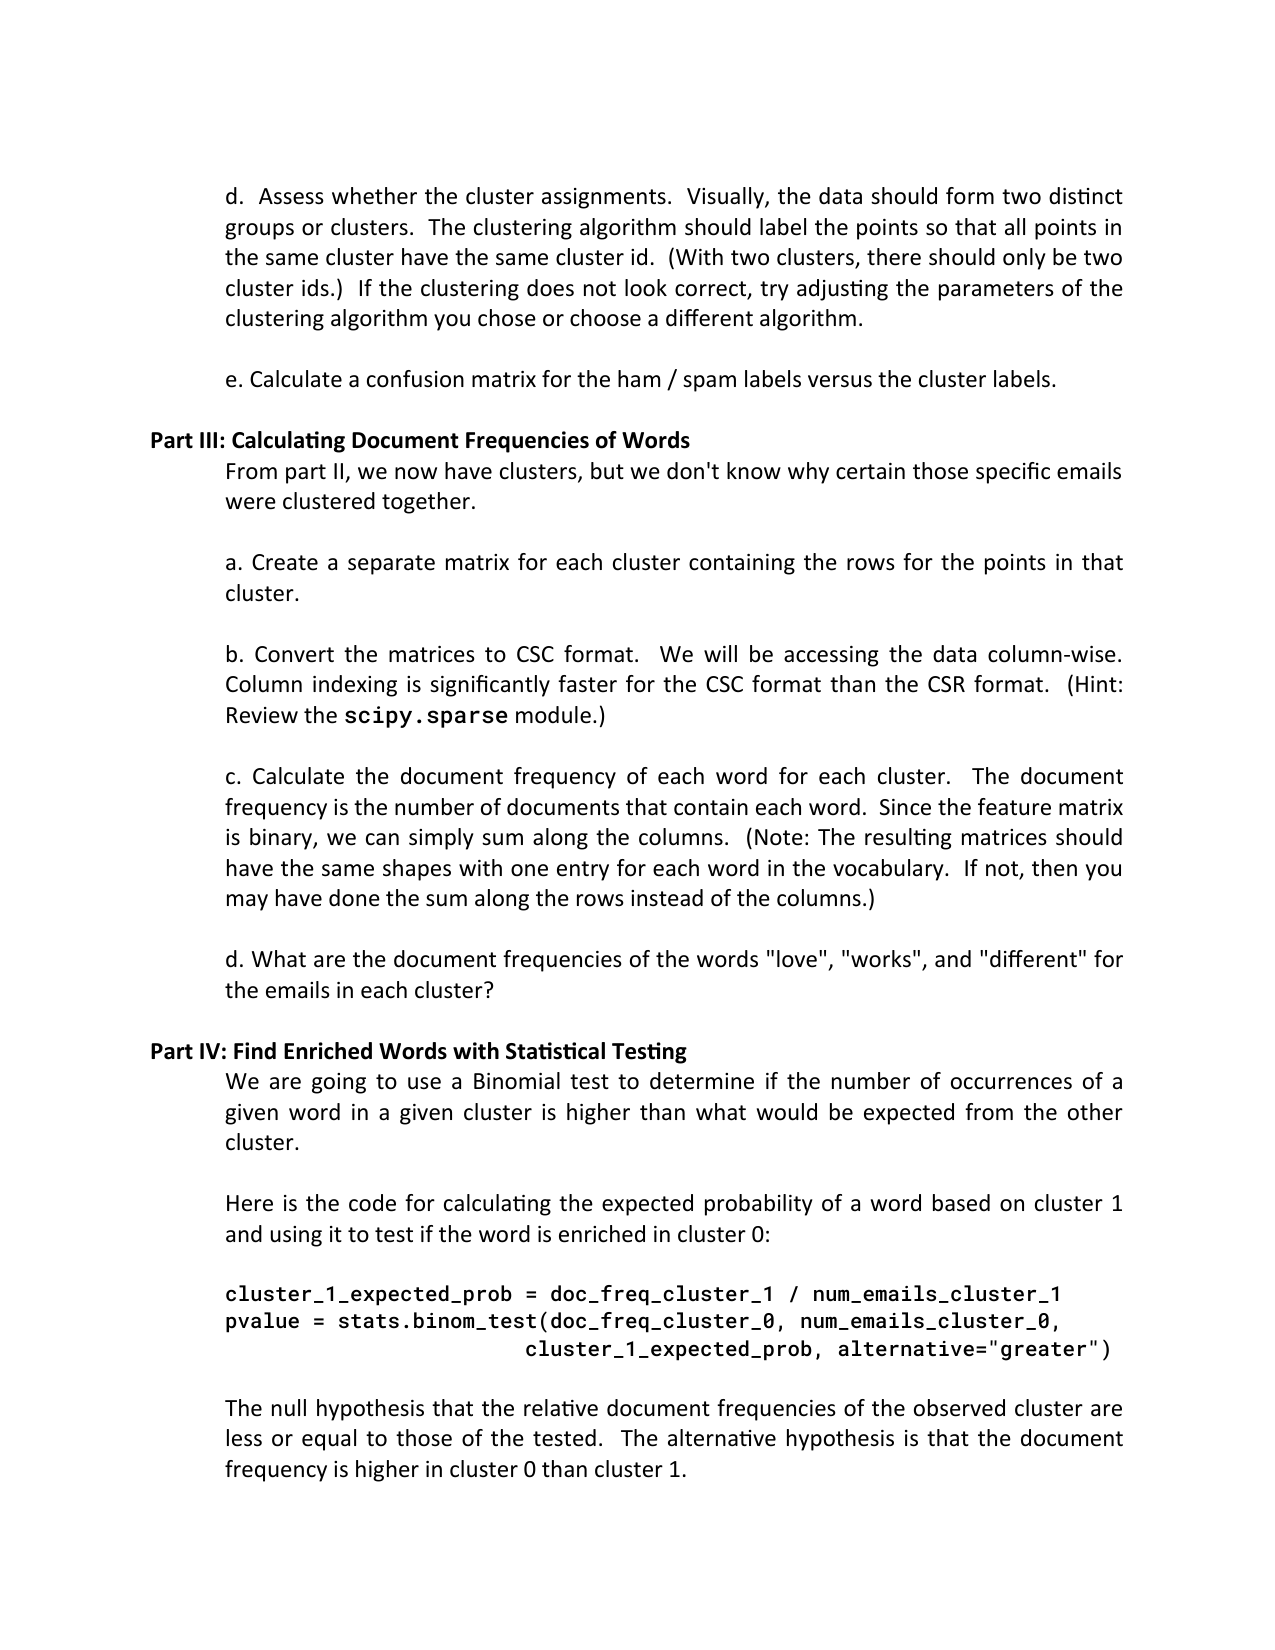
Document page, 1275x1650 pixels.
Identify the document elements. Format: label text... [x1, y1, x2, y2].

text a. Create a separate matrix for each cluster containing the rows for the points in that cluster. [225, 547, 1125, 608]
text pvalue = stats.binom_test(doc_freq_cluster_0, num_emails_cluster_0, [225, 1307, 1125, 1334]
text Part IV: Find Enriched Words with Statistical Testing [150, 1035, 1125, 1066]
text Part III: Calculating Document Frequencies of Words [150, 425, 1125, 455]
text The null hypothesis that the relative document frequencies of the observed cluster are less or equal to those of the tested. The alternative hypothesis is that the document frequency is higher in cluster 0 than cluster 1. [225, 1392, 1125, 1484]
text We are going to use a Binomial test to determine if the number of occurrences of a given word in a given cluster is higher than what would be expected from the other cluster. [225, 1066, 1125, 1157]
text d. Assess whether the cluster assignments. Visually, the data should form two distinct groups or clusters. The clustering algorithm should label the points so that all points in the same cluster have the same cluster id. (With two clusters, there should only be two cluster ids.) If the clustering does not look correct, try adjusting the parameters of the clustering algorithm you chose or choose a different algorithm. [225, 181, 1125, 333]
text cluster_1_expected_prob, alternative="greater") [450, 1334, 1125, 1362]
text Here is the code for calculating the expected probability of a word based on cluster 1 and using it to test if the word is enriched in cluster 0: [225, 1188, 1125, 1249]
text cluster_1_expected_prob = doc_freq_cluster_1 / num_emails_cluster_1 [225, 1279, 1125, 1307]
text b. Convert the matrices to CSC format. We will be accessing the data column-wise. Column indexing is significantly faster for the CSC format than the CSR format. (Hint: Review the scipy.sparse module.) [225, 638, 1125, 730]
text c. Calculate the document frequency of each word for each cluster. The document frequency is the number of documents that contain each word. Since the feature matrix is binary, we can simply sum along the columns. (Note: The resulting matrices should have the same shapes with one entry for each word in the vocabulary. If not, then you may have done the sum along the rows instead of the columns.) [225, 761, 1125, 913]
text e. Calculate a confusion matrix for the ham / spam labels versus the cluster labels. [225, 364, 1125, 394]
text d. What are the document frequencies of the words "love", "works", and "different" for the emails in each cluster? [225, 944, 1125, 1005]
text From part II, we now have clusters, but we don't know why certain those specific emails were clustered together. [225, 455, 1125, 516]
